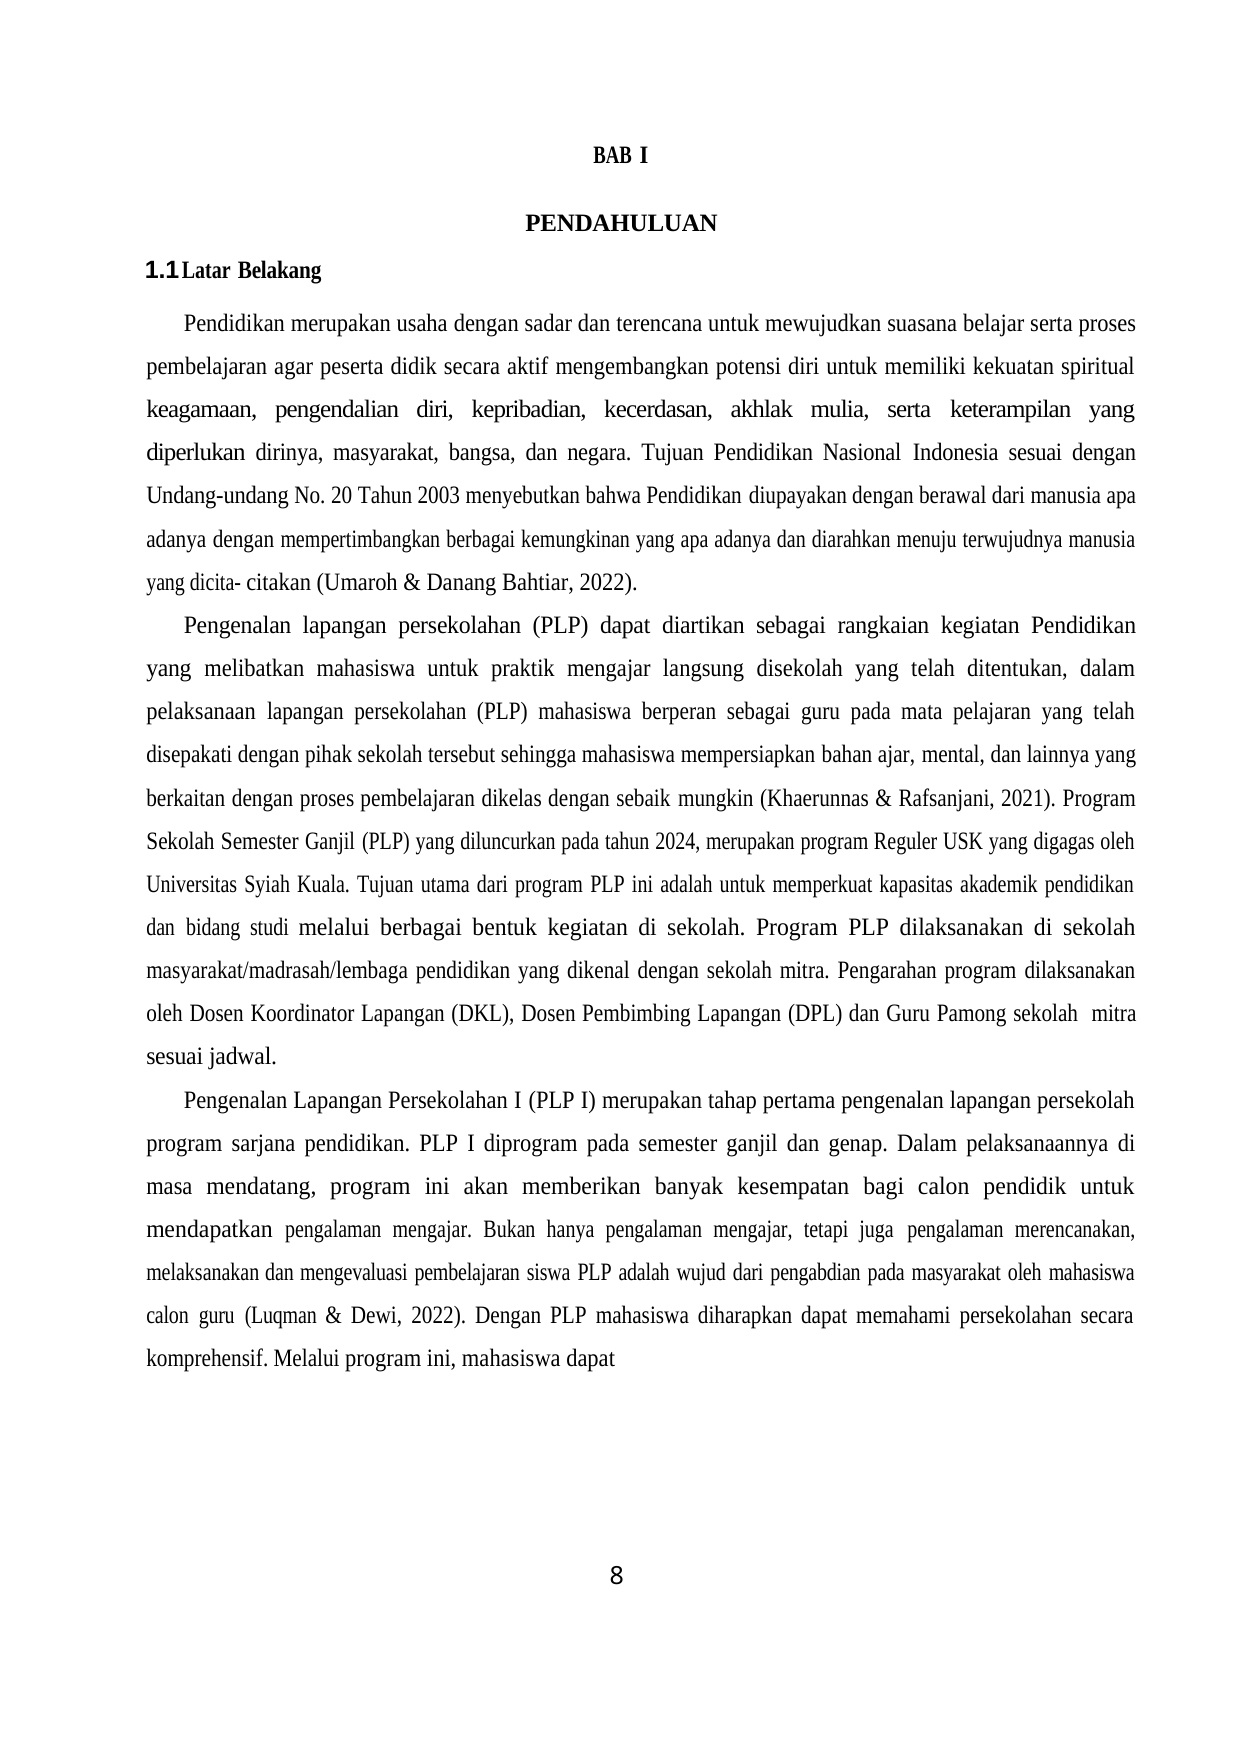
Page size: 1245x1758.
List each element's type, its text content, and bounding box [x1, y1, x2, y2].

subtitle BAB I [151, 140, 1091, 169]
text Pengenalan lapangan persekolahan (PLP) dapat diartikan sebagai rangkaian kegiatan Pendidikan yang melibatkan mahasiswa untuk praktik mengajar langsung disekolah yang telah ditentukan, dalam pelaksanaan lapangan persekolahan (PLP) mahasiswa berperan sebagai guru pada mata pelajaran yang telah disepakati dengan pihak sekolah tersebut sehingga mahasiswa mempersiapkan bahan ajar, mental, dan lainnya yang berkaitan dengan proses pembelajaran dikelas dengan sebaik mungkin (Khaerunnas & Rafsanjani, 2021). Program Sekolah Semester Ganjil (PLP) yang diluncurkan pada tahun 2024, merupakan program Reguler USK yang digagas oleh Universitas Syiah Kuala. Tujuan utama dari program PLP ini adalah untuk memperkuat kapasitas akademik pendidikan dan bidang studi melalui berbagai bentuk kegiatan di sekolah. Program PLP dilaksanakan di sekolah masyarakat/madrasah/lembaga pendidikan yang dikenal dengan sekolah mitra. Pengarahan program dilaksanakan oleh Dosen Koordinator Lapangan (DKL), Dosen Pembimbing Lapangan (DPL) dan Guru Pamong sekolah mitra sesuai jadwal. [146, 610, 1136, 1070]
text Pendidikan merupakan usaha dengan sadar dan terencana untuk mewujudkan suasana belajar serta proses pembelajaran agar peserta didik secara aktif mengembangkan potensi diri untuk memiliki kekuatan spiritual keagamaan, pengendalian diri, kepribadian, kecerdasan, akhlak mulia, serta keterampilan yang diperlukan dirinya, masyarakat, bangsa, dan negara. Tujuan Pendidikan Nasional Indonesia sesuai dengan Undang-undang No. 20 Tahun 2003 menyebutkan bahwa Pendidikan diupayakan dengan berawal dari manusia apa adanya dengan mempertimbangkan berbagai kemungkinan yang apa adanya dan diarahkan menuju terwujudnya manusia yang dicita- citakan (Umaroh & Danang Bahtiar, 2022). [146, 308, 1136, 596]
text Pengenalan Lapangan Persekolahan I (PLP I) merupakan tahap pertama pengenalan lapangan persekolah program sarjana pendidikan. PLP I diprogram pada semester ganjil dan genap. Dalam pelaksanaannya di masa mendatang, program ini akan memberikan banyak kesempatan bagi calon pendidik untuk mendapatkan pengalaman mengajar. Bukan hanya pengalaman mengajar, tetapi juga pengalaman merencanakan, melaksanakan dan mengevaluasi pembelajaran siswa PLP adalah wujud dari pengabdian pada masyarakat oleh mahasiswa calon guru (Luqman & Dewi, 2022). Dengan PLP mahasiswa diharapkan dapat memahami persekolahan secara komprehensif. Melalui program ini, mahasiswa dapat [146, 1085, 1135, 1372]
text PENDAHULUAN [152, 208, 1091, 237]
subtitle Latar Belakang [144, 255, 1209, 284]
